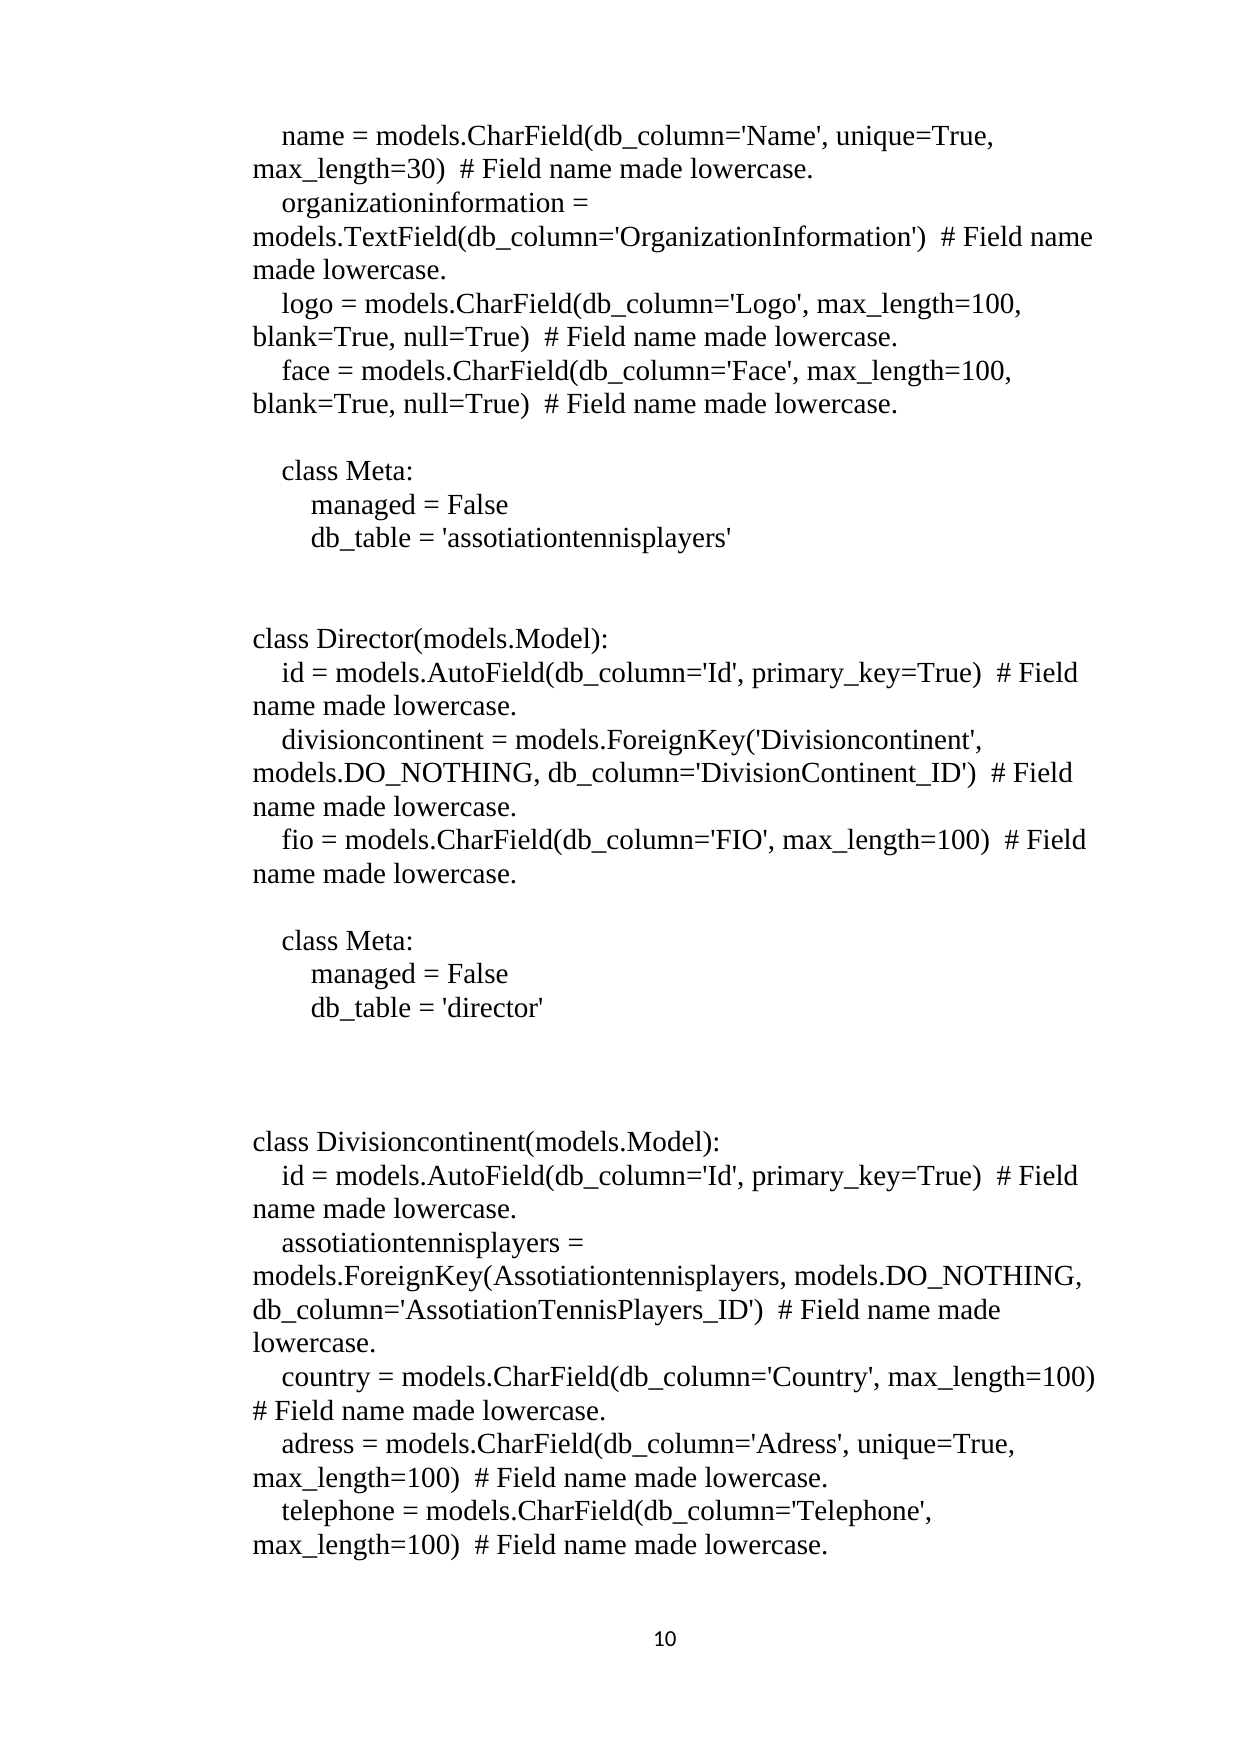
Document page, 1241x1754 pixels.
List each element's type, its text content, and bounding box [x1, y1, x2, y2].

text db_table = 'director' [252, 990, 1122, 1024]
text db_table = 'assotiationtennisplayers' [252, 521, 1122, 554]
text telephone = models.CharField(db_column='Telephone', max_length=100) # Field name made lowercase. [252, 1493, 1122, 1560]
text adress = models.CharField(db_column='Adress', unique=True, max_length=100) # Field name made lowercase. [252, 1426, 1122, 1493]
text id = models.AutoField(db_column='Id', primary_key=True) # Field name made lowercase. [252, 655, 1122, 722]
text class Director(models.Model): [252, 621, 1122, 655]
text managed = False [252, 487, 1122, 521]
text name = models.CharField(db_column='Name', unique=True, max_length=30) # Field name made lowercase. [252, 118, 1122, 185]
text class Meta: [252, 923, 1122, 957]
text logo = models.CharField(db_column='Logo', max_length=100, blank=True, null=True) # Field name made lowercase. [252, 286, 1122, 353]
text id = models.AutoField(db_column='Id', primary_key=True) # Field name made lowercase. [252, 1158, 1122, 1225]
text fio = models.CharField(db_column='FIO', max_length=100) # Field name made lowercase. [252, 822, 1122, 889]
text managed = False [252, 957, 1122, 990]
text assotiationtennisplayers = models.ForeignKey(Assotiationtennisplayers, models.DO_NOTHING, db_column='AssotiationTennisPlayers_ID') # Field name made lowercase. [252, 1225, 1122, 1359]
text country = models.CharField(db_column='Country', max_length=100) # Field name made lowercase. [252, 1359, 1122, 1426]
text divisioncontinent = models.ForeignKey('Divisioncontinent', models.DO_NOTHING, db_column='DivisionContinent_ID') # Field name made lowercase. [252, 722, 1122, 822]
text class Meta: [252, 453, 1122, 487]
text organizationinformation = models.TextField(db_column='OrganizationInformation') # Field name made lowercase. [252, 185, 1122, 286]
text face = models.CharField(db_column='Face', max_length=100, blank=True, null=True) # Field name made lowercase. [252, 353, 1122, 420]
text class Divisioncontinent(models.Model): [252, 1124, 1122, 1158]
